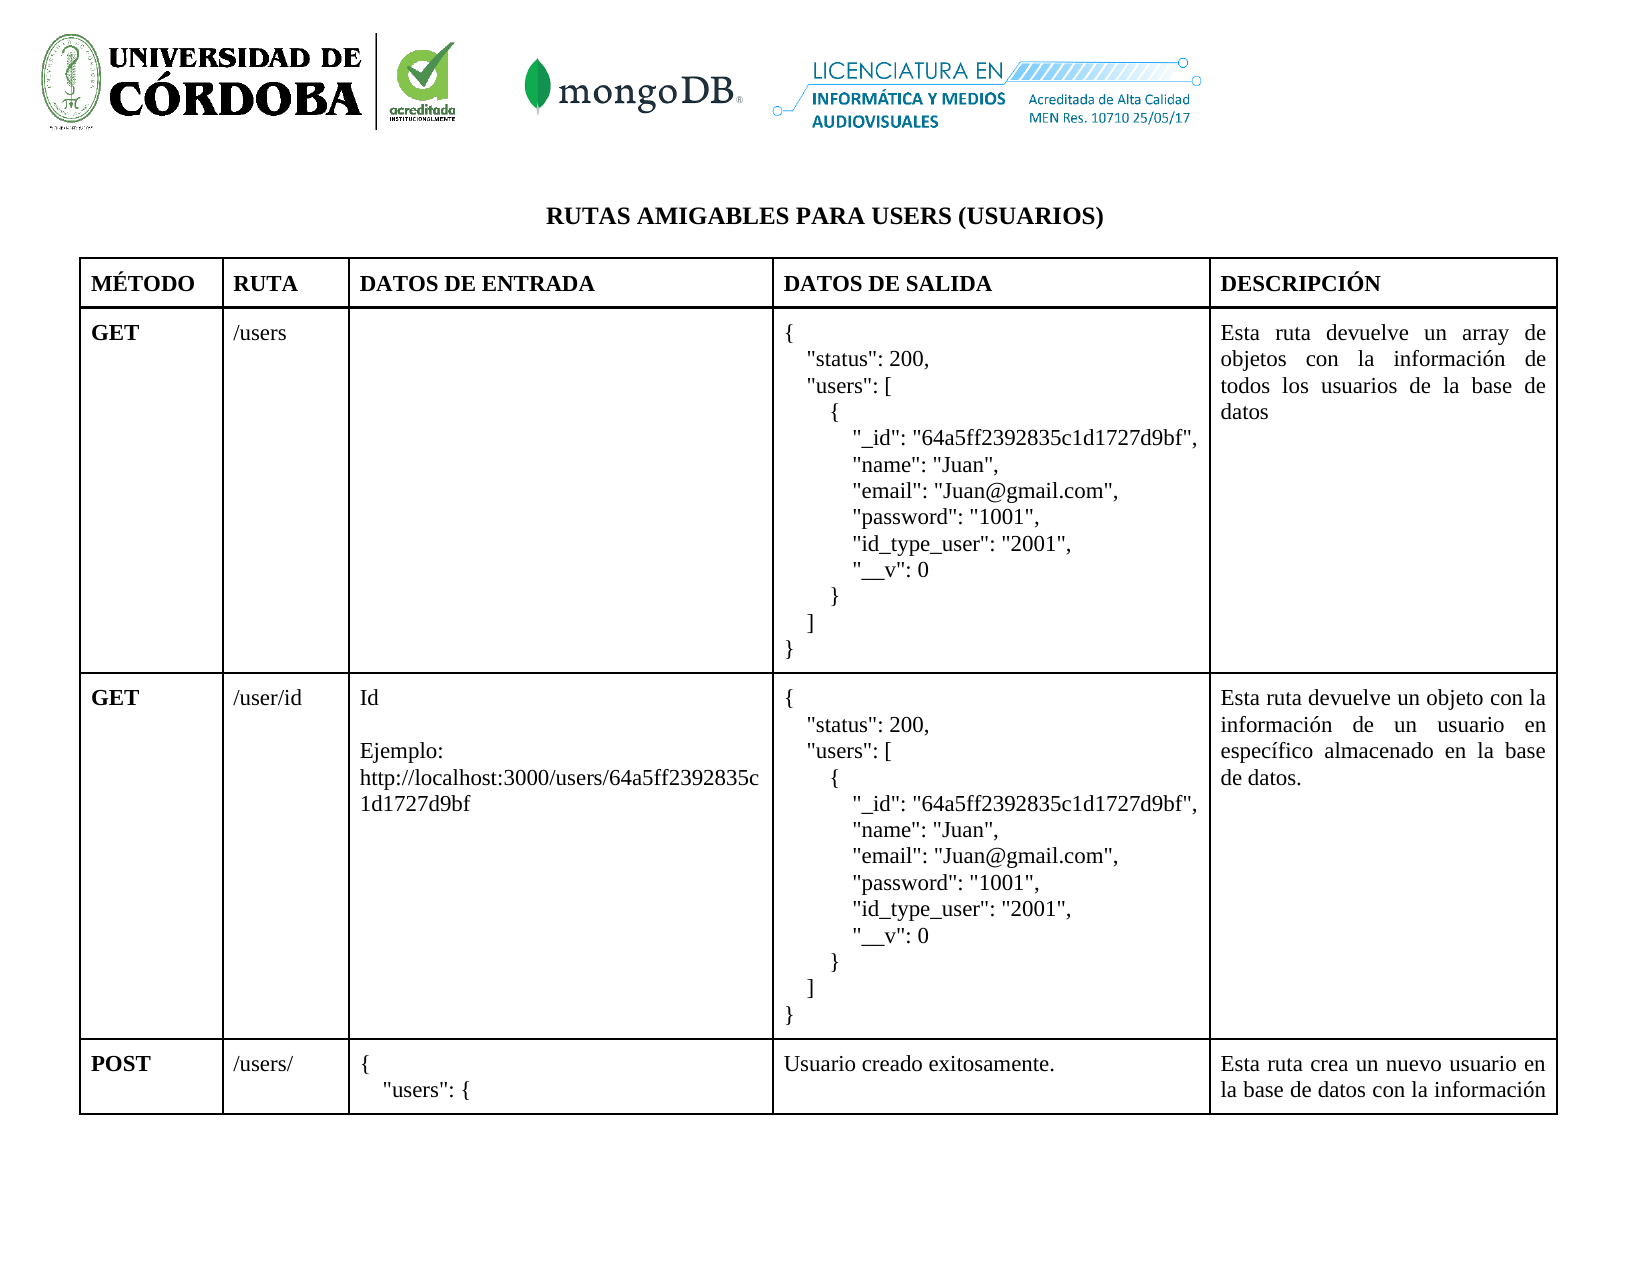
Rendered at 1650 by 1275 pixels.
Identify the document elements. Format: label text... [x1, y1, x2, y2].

table_header DATOS DE SALIDA [774, 259, 1209, 306]
table_cell GET [81, 674, 222, 1037]
table_header DATOS DE ENTRADA [350, 259, 772, 306]
table_header RUTA [224, 259, 348, 306]
table_cell Usuario creado exitosamente. [774, 1040, 1209, 1113]
table_cell Esta ruta devuelve un objeto con la información de un usuario en específico almacenado en la base de datos. [1211, 674, 1556, 1037]
table_cell [350, 309, 772, 672]
picture [41, 33, 455, 130]
table_cell Id Ejemplo: http://localhost:3000/users/64a5ff2392835c1d1727d9bf [350, 674, 772, 1037]
table_cell Esta ruta crea un nuevo usuario en la base de datos con la información de entrada y devuelve como salida un mensaje de éxito. [1211, 1040, 1556, 1113]
table_header DESCRIPCIÓN [1211, 259, 1556, 306]
table_cell { "status": 200, "users": [ { "_id": "64a5ff2392835c1d1727d9bf", "name": "Juan", "email": "Juan@gmail.com", "password": "1001", "id_type_user": "2001", "__v": 0 } ] } [774, 309, 1209, 672]
subtitle RUTAS AMIGABLES PARA USERS (USUARIOS) [177, 201, 1473, 230]
table_cell Esta ruta devuelve un array de objetos con la información de todos los usuarios de la base de datos [1211, 309, 1556, 672]
table_header MÉTODO [81, 259, 222, 306]
table_cell { "status": 200, "users": [ { "_id": "64a5ff2392835c1d1727d9bf", "name": "Juan", "email": "Juan@gmail.com", "password": "1001", "id_type_user": "2001", "__v": 0 } ] } [774, 674, 1209, 1037]
table_cell POST [81, 1040, 222, 1113]
table_cell /users/ [224, 1040, 348, 1113]
table_cell { "users": { "name": "String", "last_name": "String", "email": "String", "password": "String", "id_type_user": "String" } } [350, 1040, 772, 1113]
table_cell /user/id [224, 674, 348, 1037]
picture [523, 56, 744, 116]
table_cell /users [224, 309, 348, 672]
picture [761, 41, 1213, 144]
table_cell GET [81, 309, 222, 672]
